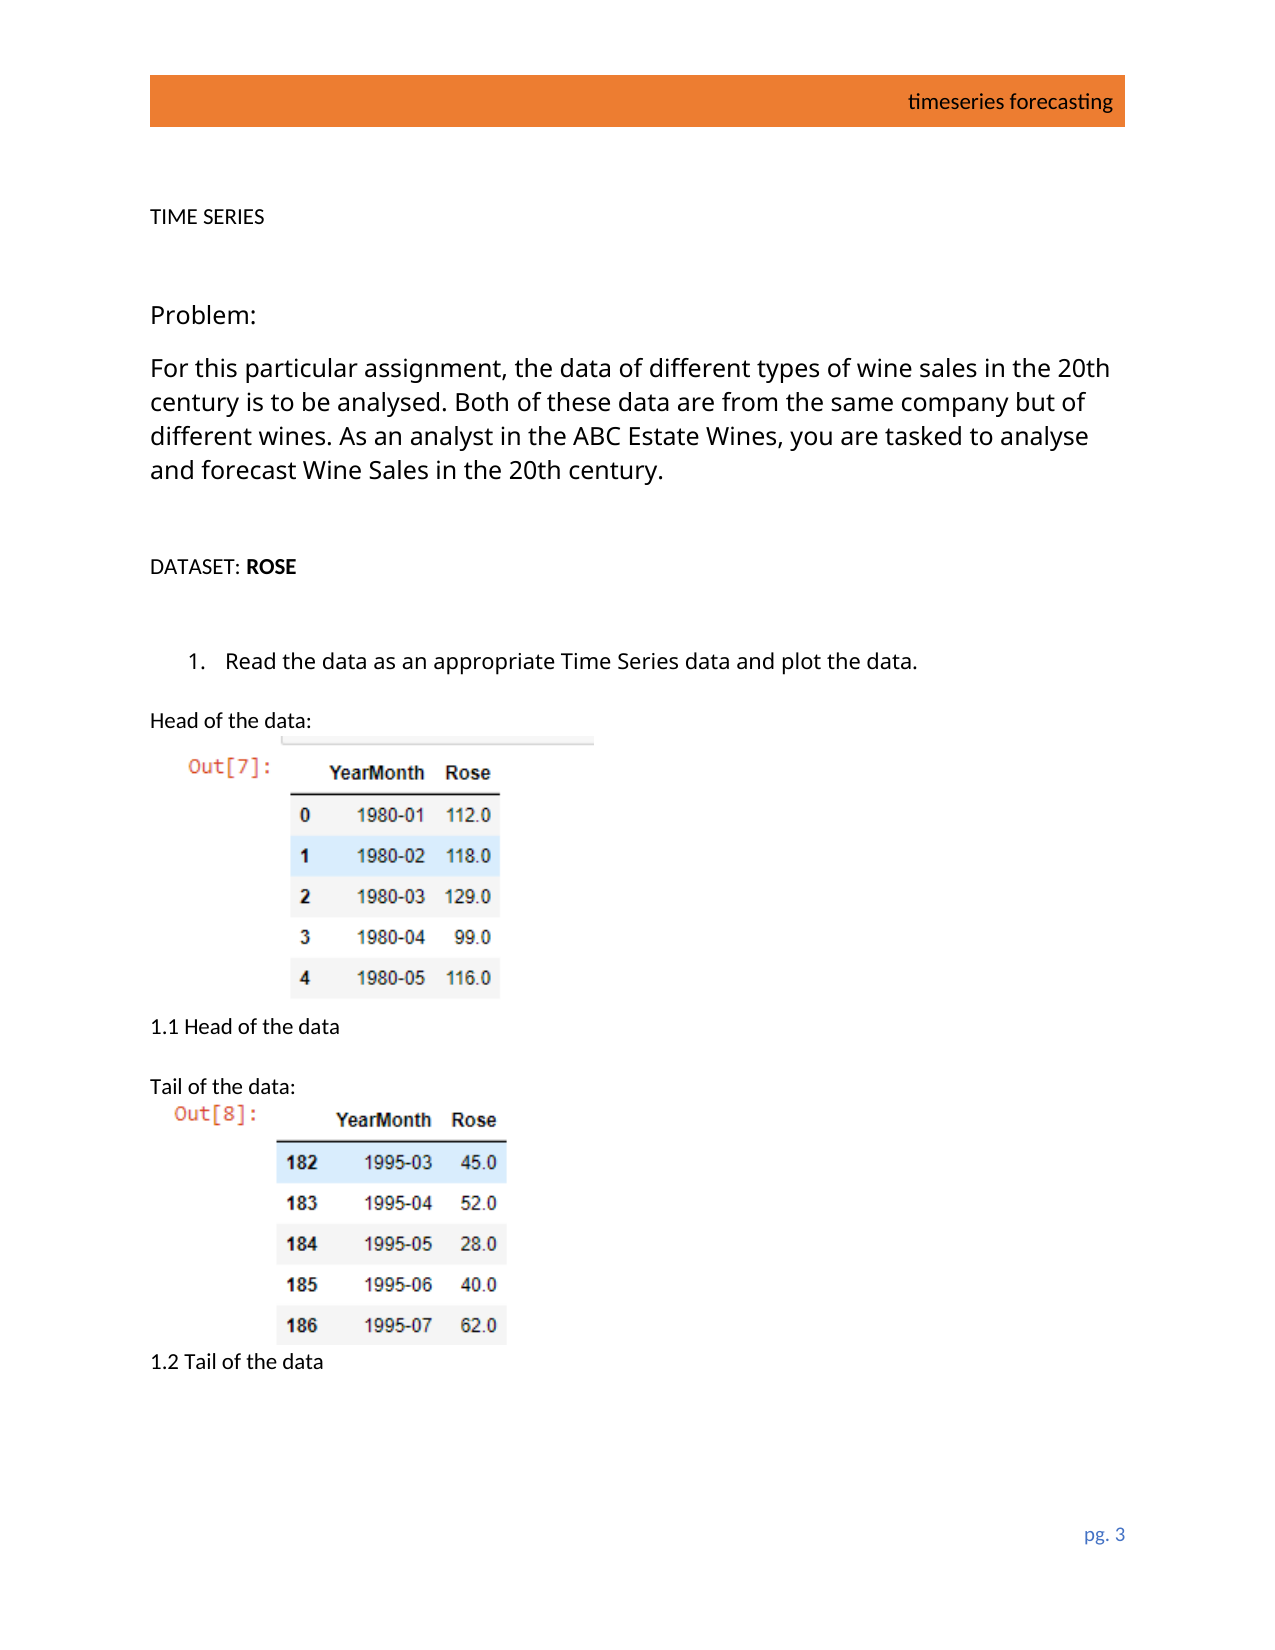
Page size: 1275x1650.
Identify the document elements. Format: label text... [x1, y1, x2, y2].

text For this particular assignment, the data of different types of wine sales in the 20th century is to be analysed. Both of these data are from the same company but of different wines. As an analyst in the ABC Estate Wines, you are tasked to analyse and forecast Wine Sales in the 20th century. [150, 351, 1125, 487]
text Problem: [150, 298, 1125, 332]
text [150, 676, 1125, 1405]
text DATASET: ROSE [150, 552, 1125, 580]
picture [150, 736, 594, 1010]
text TIME SERIES [150, 202, 1125, 230]
picture [150, 1102, 568, 1345]
list Read the data as an appropriate Time Series data and plot the data. [187, 646, 1125, 676]
